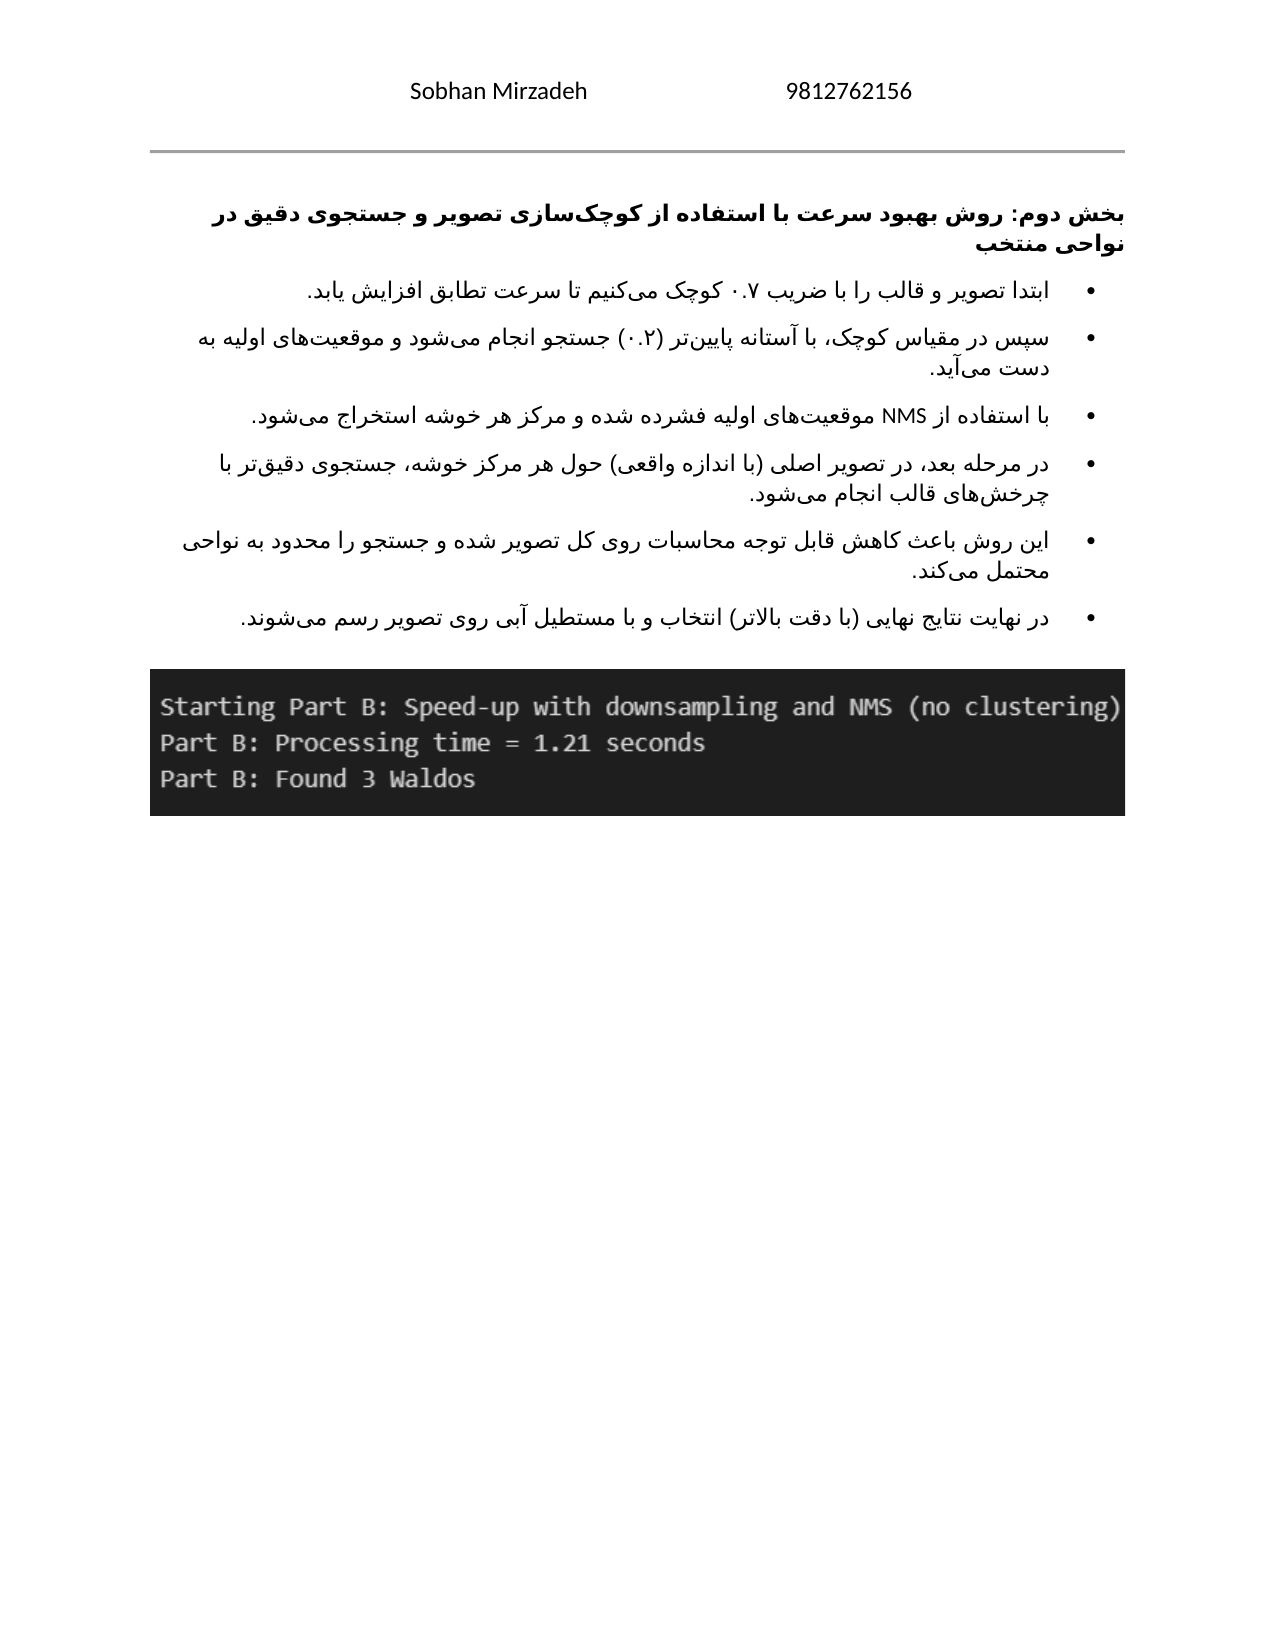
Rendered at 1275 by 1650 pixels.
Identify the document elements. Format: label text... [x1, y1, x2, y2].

list این روش باعث کاهش قابل توجه محاسبات روی کل تصویر شده و جستجو را محدود به نواحی محتمل می‌کند. [150, 527, 1087, 583]
list با استفاده از NMS موقعیت‌های اولیه فشرده شده و مرکز هر خوشه استخراج می‌شود. [150, 401, 1087, 429]
list در مرحله بعد، در تصویر اصلی (با اندازه واقعی) حول هر مرکز خوشه، جستجوی دقیق‌تر با چرخش‌های قالب انجام می‌شود. [150, 450, 1087, 506]
list ابتدا تصویر و قالب را با ضریب ۰.۷ کوچک می‌کنیم تا سرعت تطابق افزایش یابد. [150, 277, 1087, 303]
picture [150, 669, 1125, 816]
text بخش دوم: روش بهبود سرعت با استفاده از کوچک‌سازی تصویر و جستجوی دقیق در نواحی منتخب [150, 200, 1125, 256]
list در نهایت نتایج نهایی (با دقت بالاتر) انتخاب و با مستطیل آبی روی تصویر رسم می‌شوند. [150, 604, 1087, 630]
list سپس در مقیاس کوچک، با آستانه پایین‌تر (۰.۲) جستجو انجام می‌شود و موقعیت‌های اولیه به دست می‌آید. [150, 324, 1087, 380]
